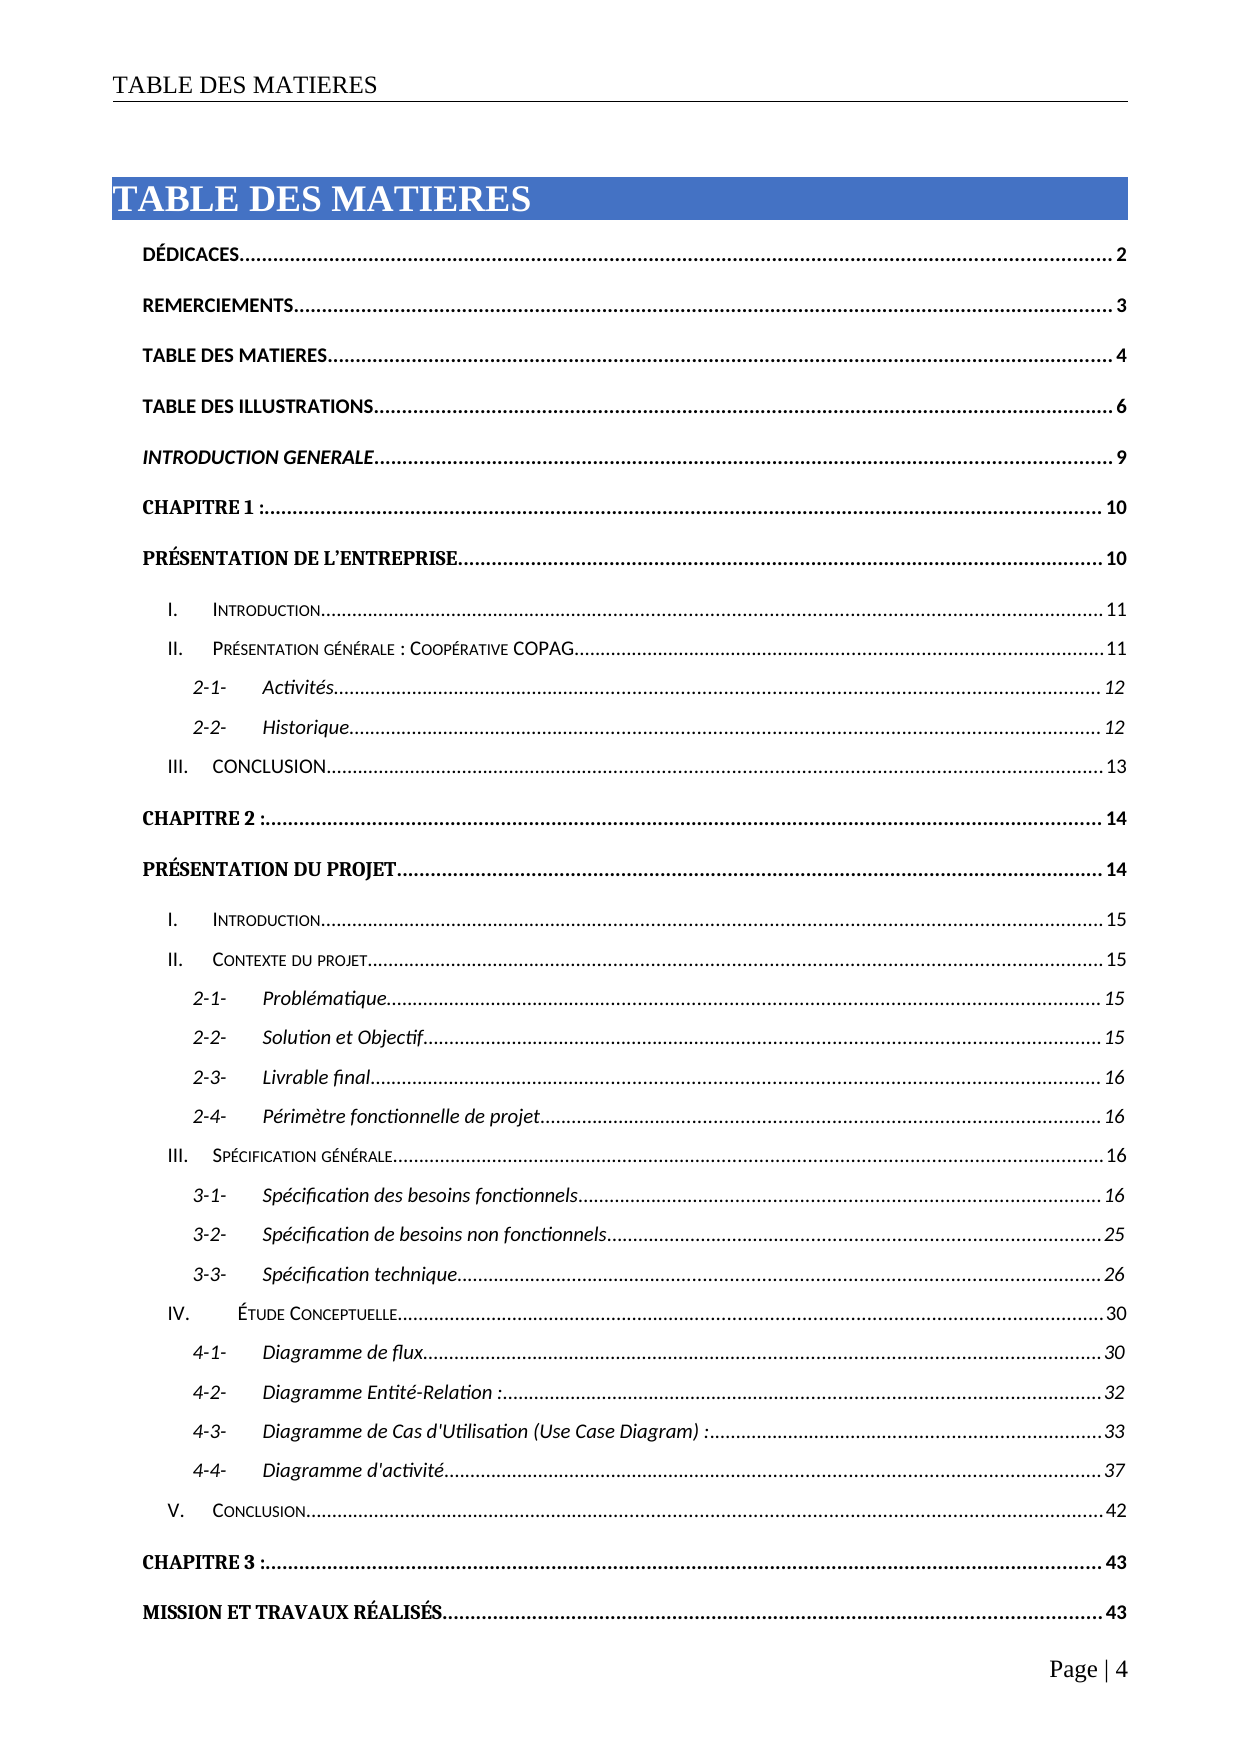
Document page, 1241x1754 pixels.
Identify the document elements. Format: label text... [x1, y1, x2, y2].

text III. CONCLUSION 13 [137, 753, 1128, 779]
text II. Contexte du projet 15 [137, 946, 1128, 971]
text Présentation de l’entreprise 10 [112, 545, 1128, 571]
text 4-3- Diagramme de Cas d'Utilisation (Use Case Diagram) : 33 [162, 1418, 1128, 1444]
text TABLE DES ILLUSTRATIONS 6 [112, 393, 1128, 419]
text 4-4- Diagramme d'activité 37 [162, 1458, 1128, 1483]
text INTRODUCTION GENERALE 9 [112, 444, 1128, 469]
text Remerciements 3 [112, 292, 1128, 317]
text CHAPITRE 2 : 14 [112, 805, 1128, 831]
text III. Spécification générale 16 [137, 1143, 1128, 1168]
text 3-2- Spécification de besoins non fonctionnels 25 [162, 1221, 1128, 1247]
text 2-3- Livrable final 16 [162, 1064, 1128, 1089]
text I. Introduction 15 [137, 906, 1128, 932]
text 2-4- Périmètre fonctionnelle de projet 16 [162, 1103, 1128, 1129]
text V. Conclusion 42 [137, 1497, 1128, 1522]
text Présentation du projet 14 [112, 856, 1128, 881]
text CHAPITRE 1 : 10 [112, 494, 1128, 520]
text I. Introduction 11 [137, 596, 1128, 621]
text 3-1- Spécification des besoins fonctionnels 16 [162, 1182, 1128, 1207]
text 2-1- Problématique 15 [162, 985, 1128, 1011]
text TABLE DES MATIERES 4 [112, 343, 1128, 368]
text Dédicaces 2 [112, 241, 1128, 267]
text 3-3- Spécification technique 26 [162, 1261, 1128, 1286]
subtitle TABLE DES MATIERES [112, 177, 1128, 220]
text 4-2- Diagramme Entité-Relation : 32 [162, 1379, 1128, 1404]
text 2-2- Historique 12 [162, 714, 1128, 739]
text Mission et travaux réalisés 43 [112, 1599, 1128, 1625]
text 4-1- Diagramme de flux 30 [162, 1339, 1128, 1365]
text CHAPITRE 3 : 43 [112, 1549, 1128, 1574]
text 2-2- Solution et Objectif 15 [162, 1024, 1128, 1050]
text IV. Étude Conceptuelle 30 [137, 1300, 1128, 1326]
text II. Présentation générale : Coopérative COPAG 11 [137, 635, 1128, 661]
text 2-1- Activités 12 [162, 674, 1128, 700]
